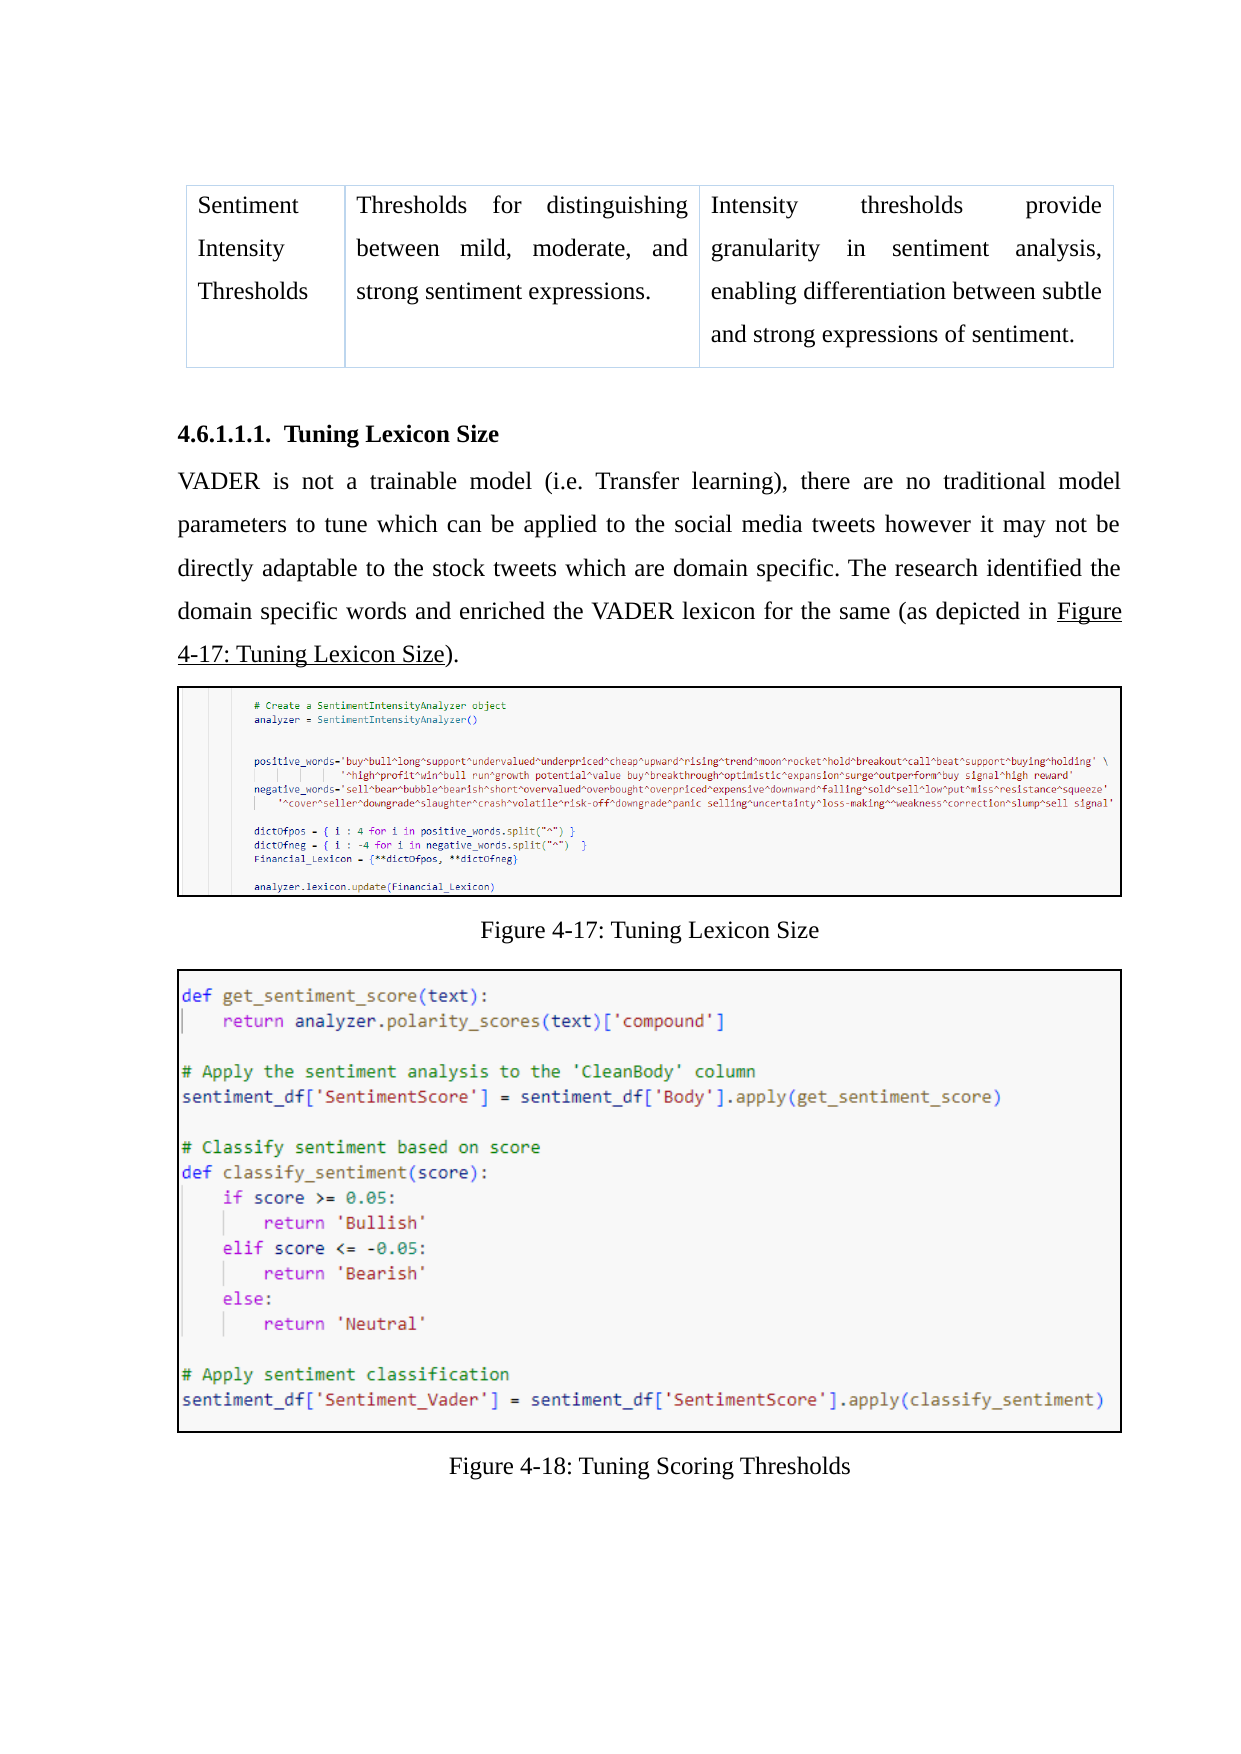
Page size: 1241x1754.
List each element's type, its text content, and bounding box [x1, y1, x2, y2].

table_cell Sentiment Intensity Thresholds [187, 186, 344, 367]
picture [179, 688, 1120, 895]
table_cell Thresholds for distinguishing between mild, moderate, and strong sentiment expressions. [346, 186, 699, 367]
table_cell Intensity thresholds provide granularity in sentiment analysis, enabling differentiation between subtle and strong expressions of sentiment. [700, 186, 1113, 367]
subtitle Tuning Lexicon Size [177, 419, 1122, 448]
picture [179, 971, 1120, 1431]
